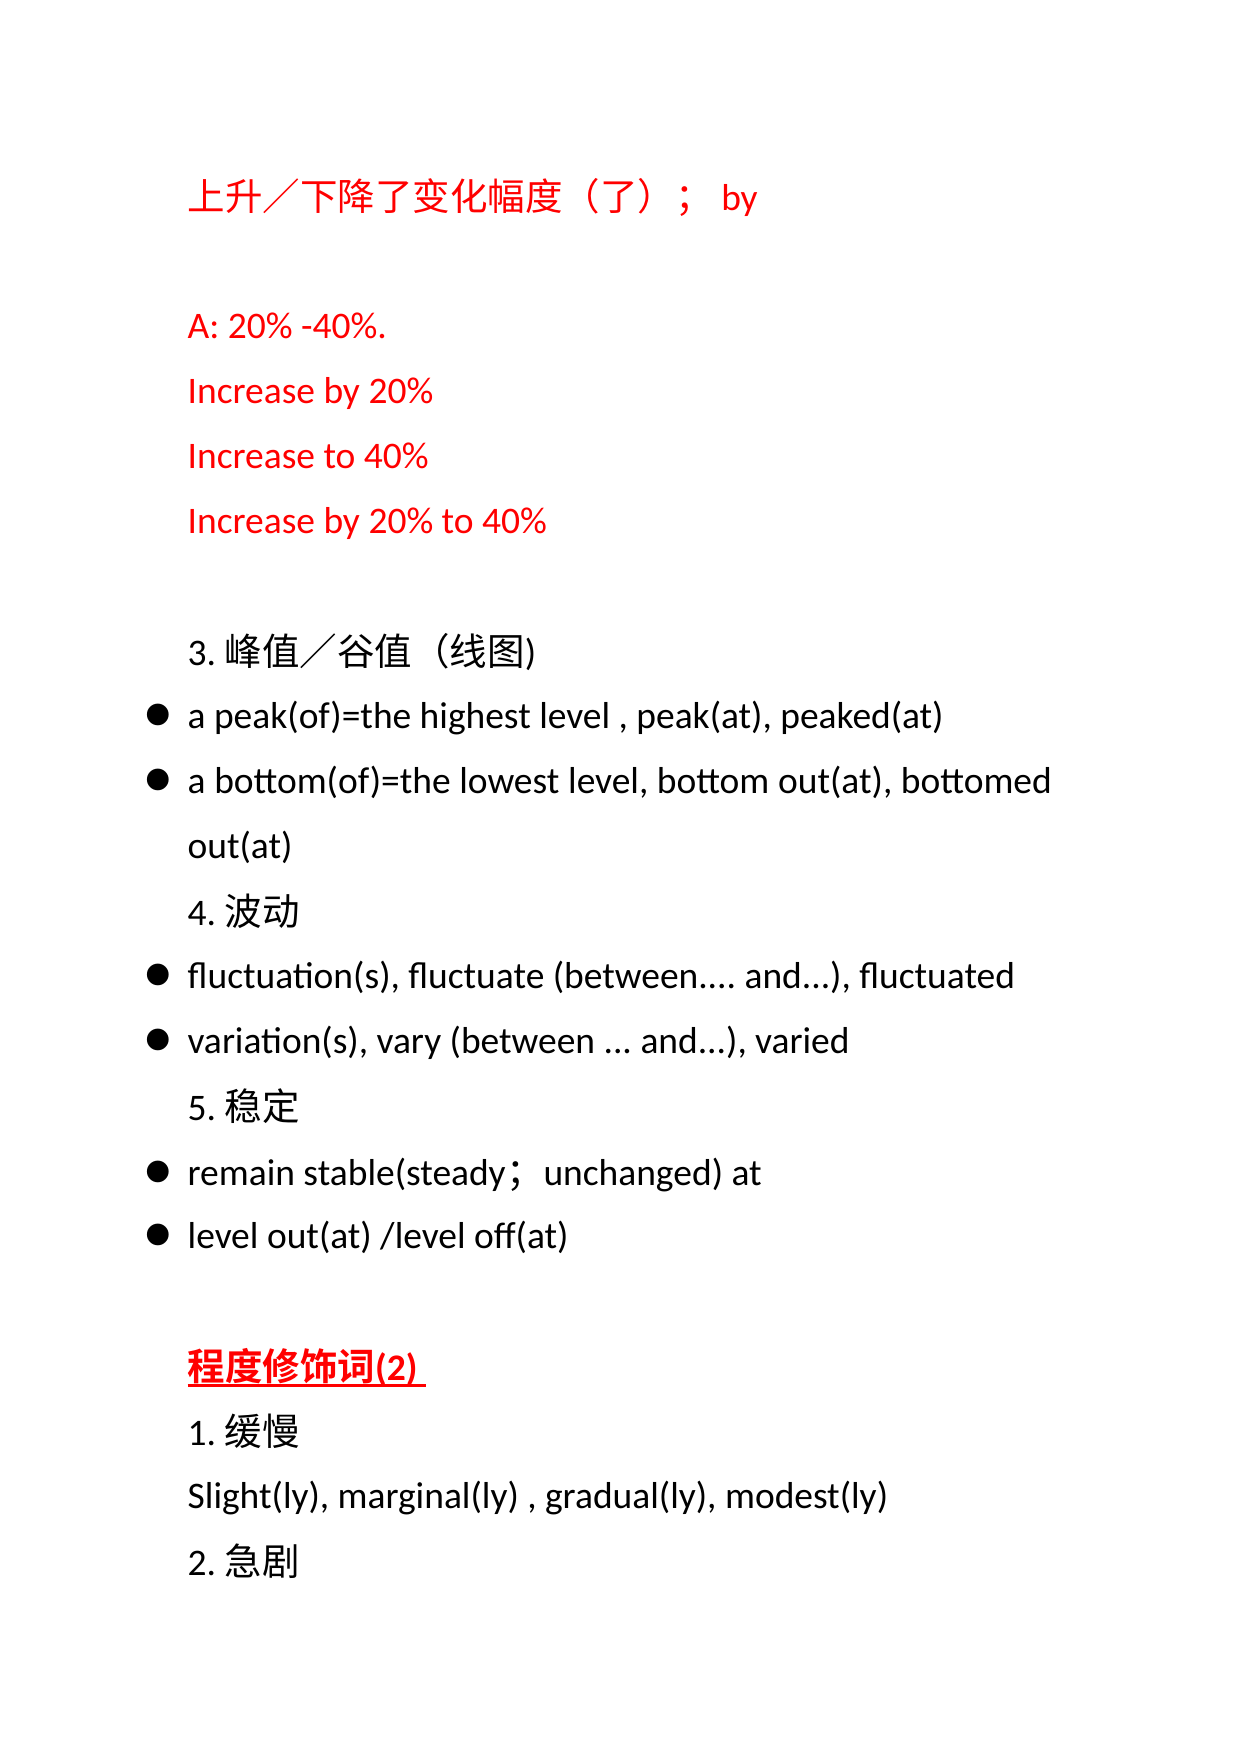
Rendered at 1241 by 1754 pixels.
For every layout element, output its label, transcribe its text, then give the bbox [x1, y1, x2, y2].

list level out(at) /level off(at) [144, 1202, 1053, 1267]
list 程度修饰词(2) [187, 1332, 1053, 1397]
list remain stable(steady；unchanged) at [144, 1137, 1053, 1202]
list fluctuation(s), fluctuate (between.... and...), fluctuated [144, 942, 1053, 1007]
list Slight(ly), marginal(ly) , gradual(ly), modest(ly) [187, 1462, 1053, 1527]
list 2. 急剧 [187, 1527, 1053, 1592]
list 5. 稳定 [187, 1072, 1053, 1137]
list Increase to 40% [187, 422, 1053, 487]
list 1. 缓慢 [187, 1397, 1053, 1462]
list 上升／下降了变化幅度（了）； by [187, 162, 1053, 227]
list 4. 波动 [187, 877, 1053, 942]
list 3. 峰值／谷值（线图) [187, 617, 1053, 682]
list Increase by 20% to 40% [187, 487, 1053, 552]
list variation(s), vary (between ... and...), varied [144, 1007, 1053, 1072]
list Increase by 20% [187, 357, 1053, 422]
list A: 20% -40%. [187, 292, 1053, 357]
list a bottom(of)=the lowest level, bottom out(at), bottomed out(at) [144, 747, 1053, 877]
list a peak(of)=the highest level , peak(at), peaked(at) [144, 682, 1053, 747]
